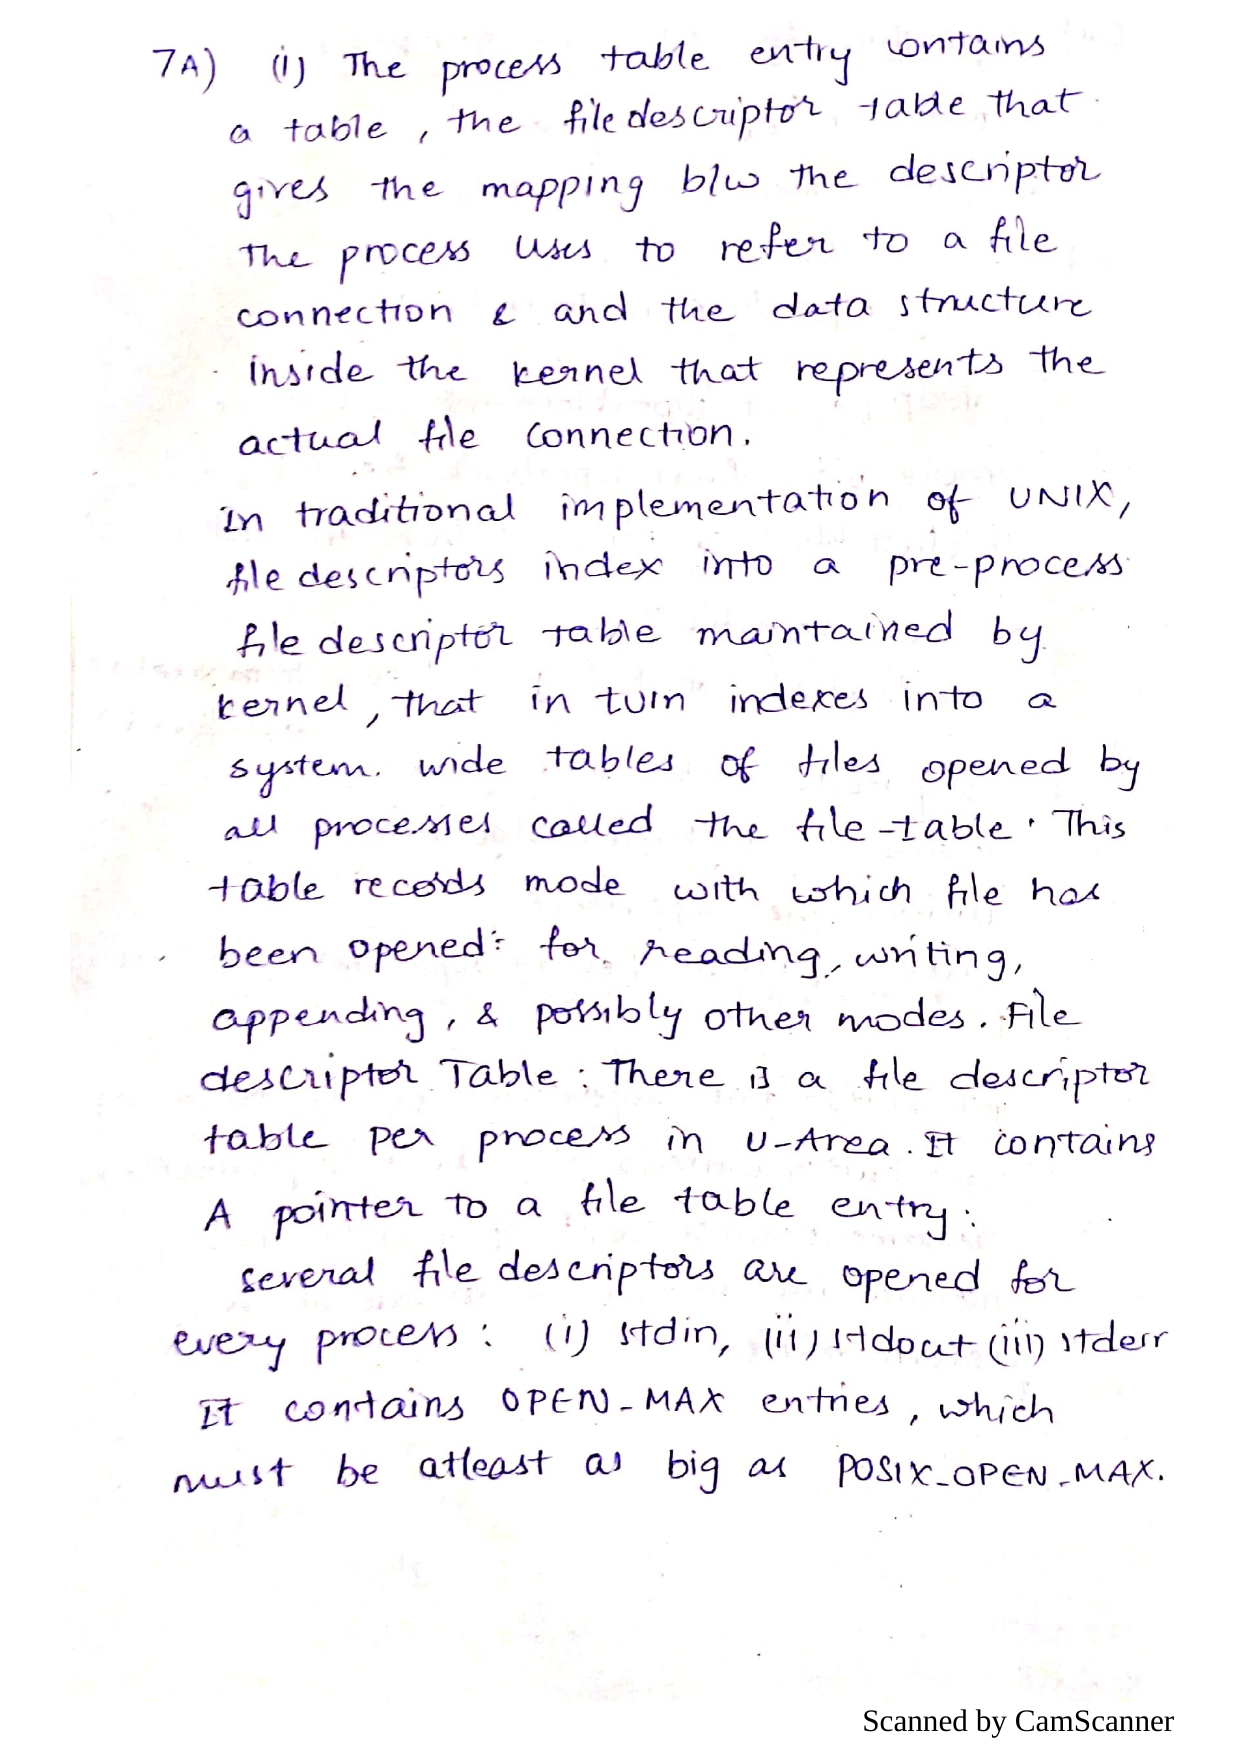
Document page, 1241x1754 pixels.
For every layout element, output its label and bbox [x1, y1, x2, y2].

picture [70, 0, 1169, 1702]
